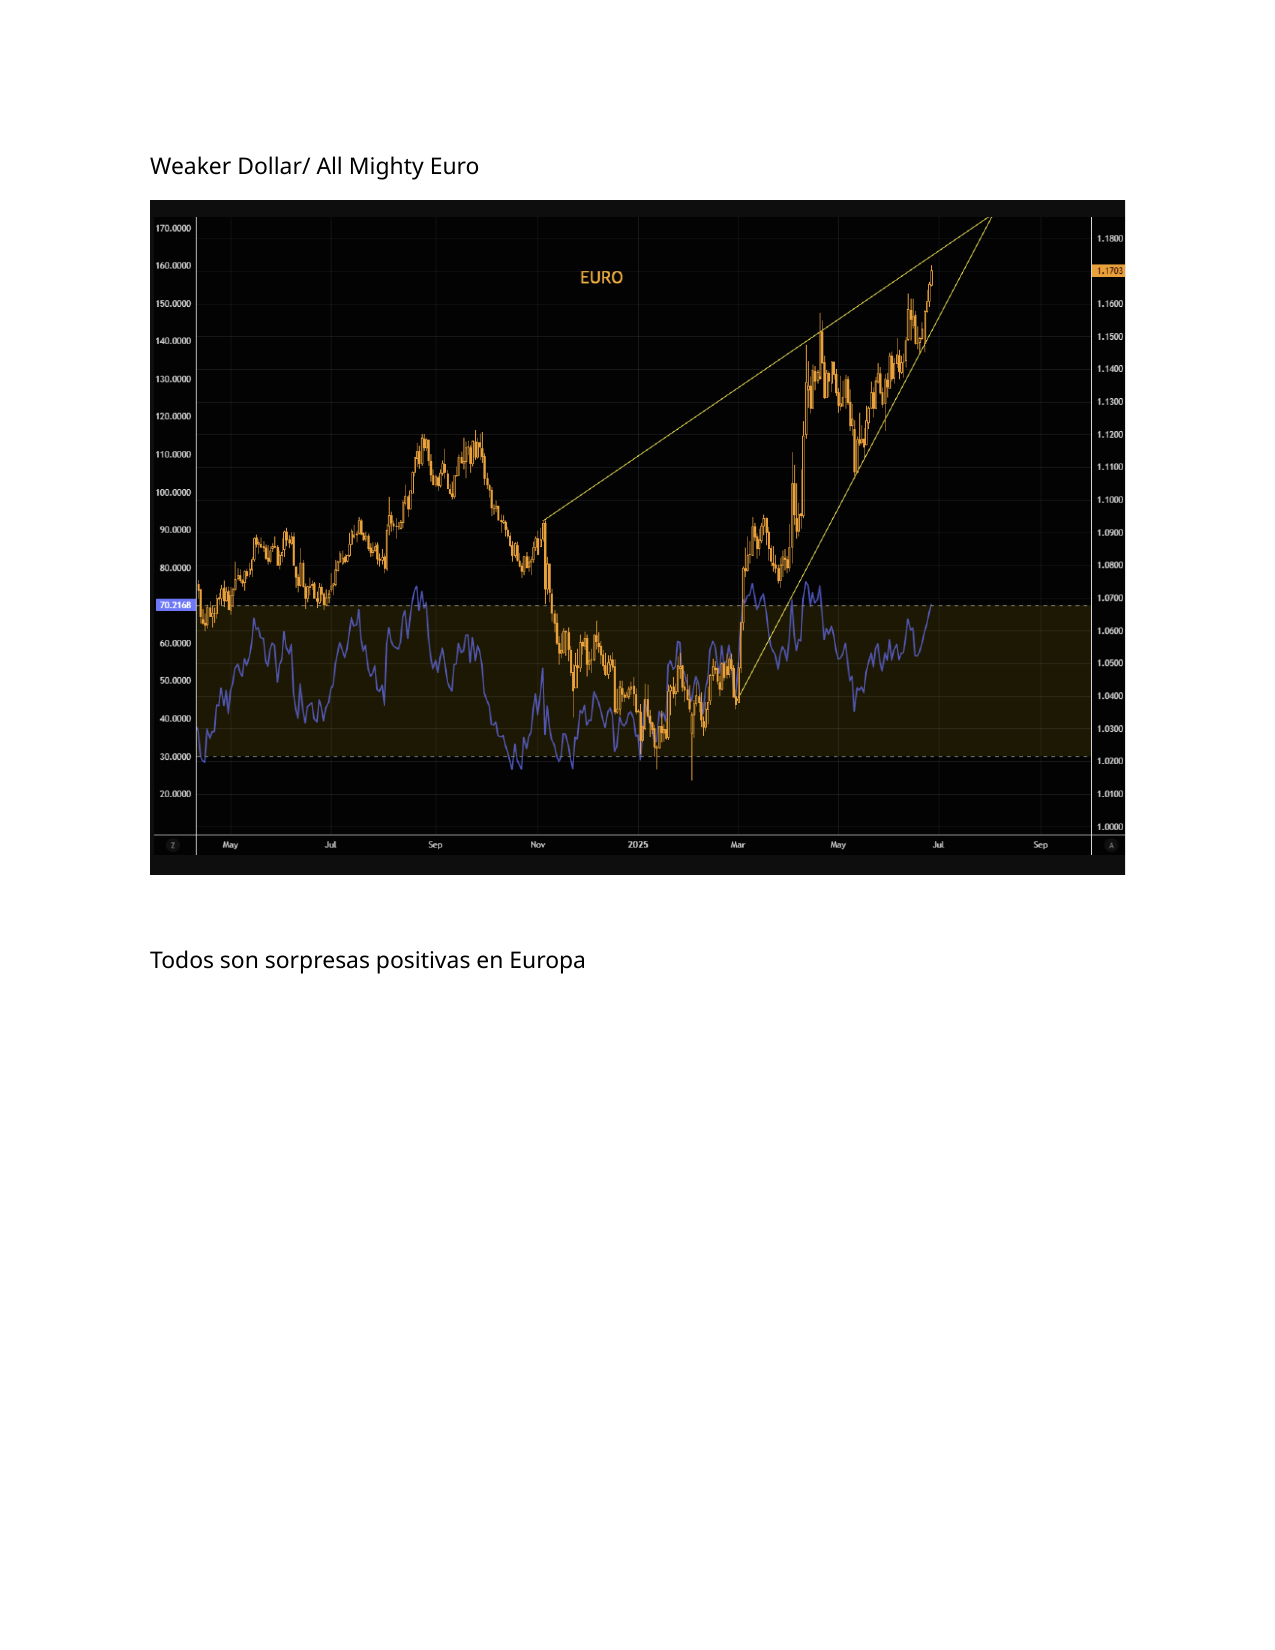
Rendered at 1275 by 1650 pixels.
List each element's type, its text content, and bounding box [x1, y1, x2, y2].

picture [150, 200, 1125, 875]
text Weaker Dollar/ All Mighty Euro [150, 150, 1125, 181]
text Todos son sorpresas positivas en Europa [150, 944, 1125, 976]
